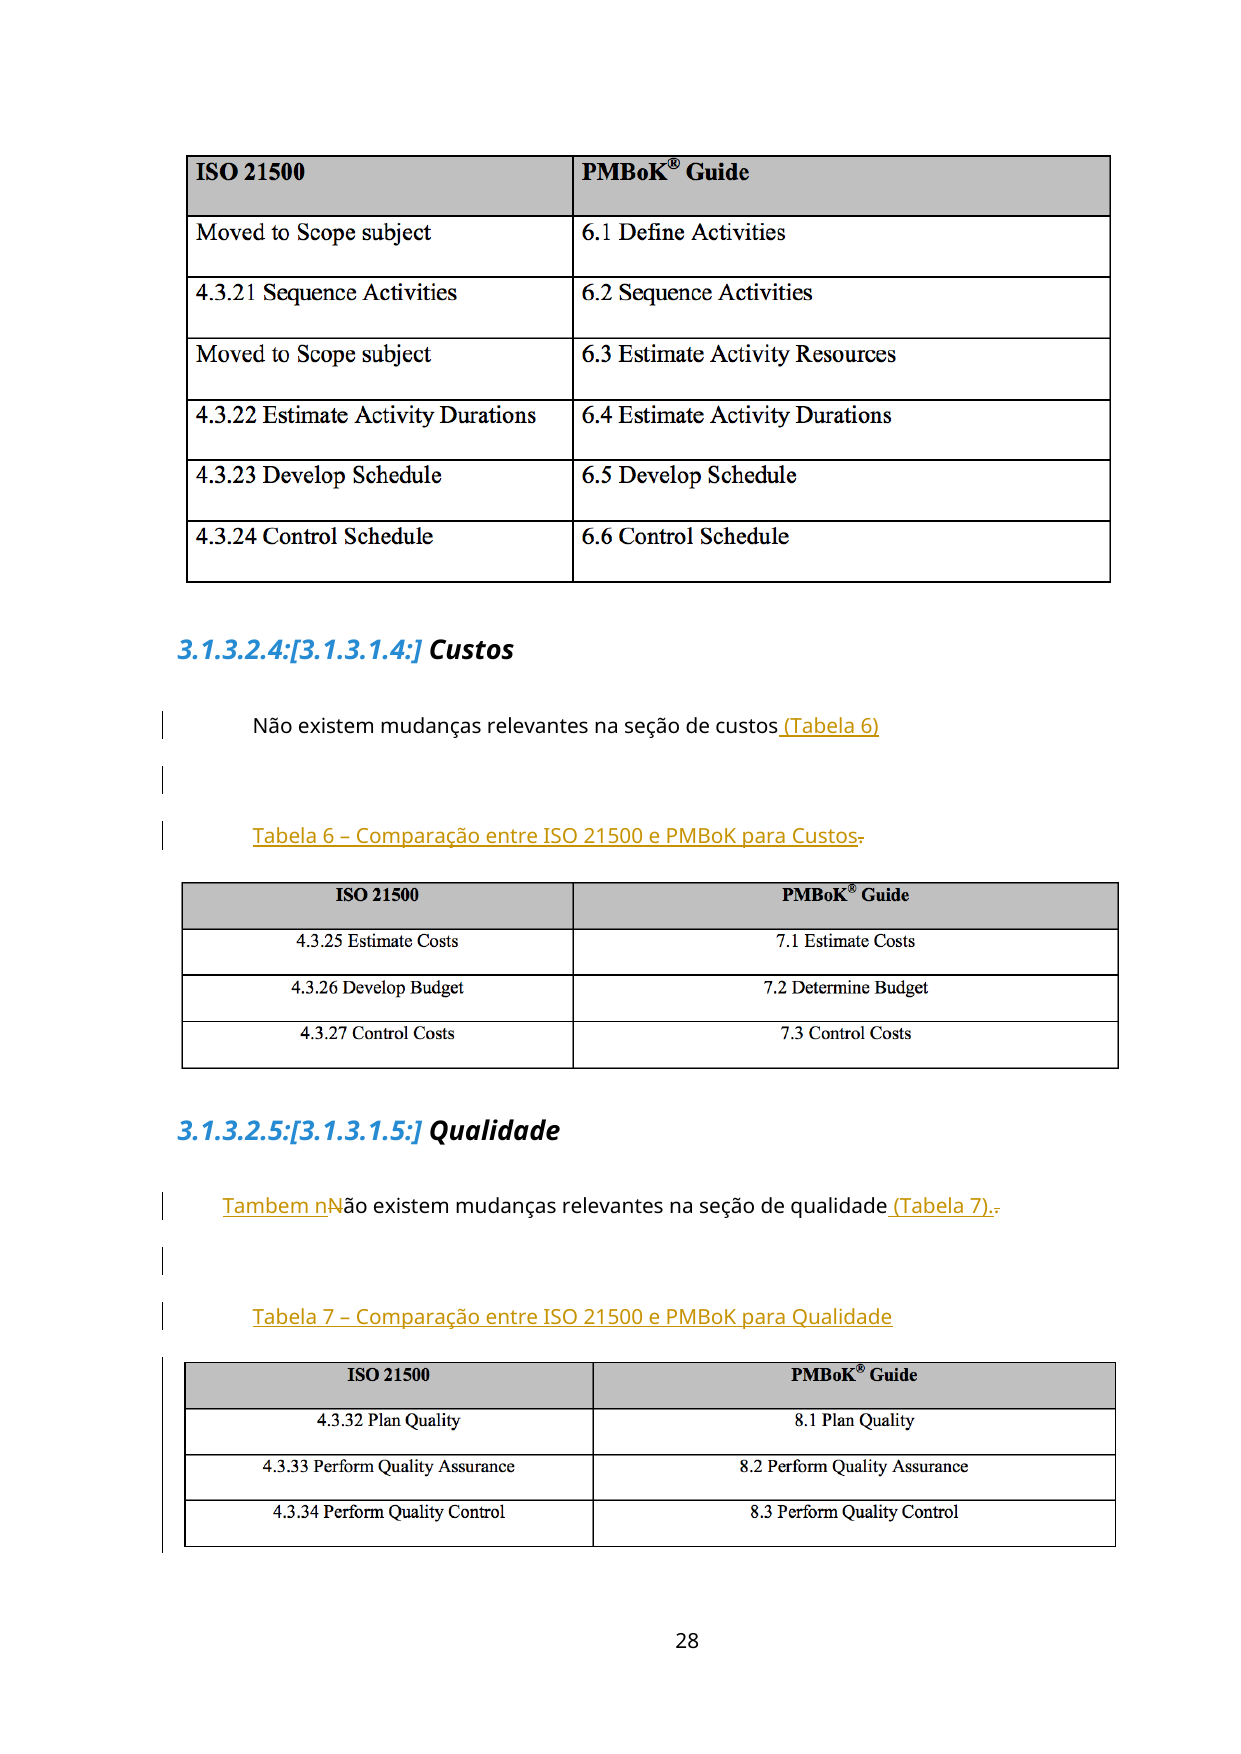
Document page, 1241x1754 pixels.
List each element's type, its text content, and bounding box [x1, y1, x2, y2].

picture [177, 1356, 1122, 1553]
picture [177, 876, 1122, 1072]
subtitle Qualidade [177, 1111, 1122, 1148]
subtitle Custos [177, 631, 1122, 667]
text Não existem mudanças relevantes na seção de custos [177, 711, 1122, 739]
picture [177, 147, 1122, 592]
text ão existem mudanças relevantes na seção de qualidade [222, 1192, 1122, 1220]
